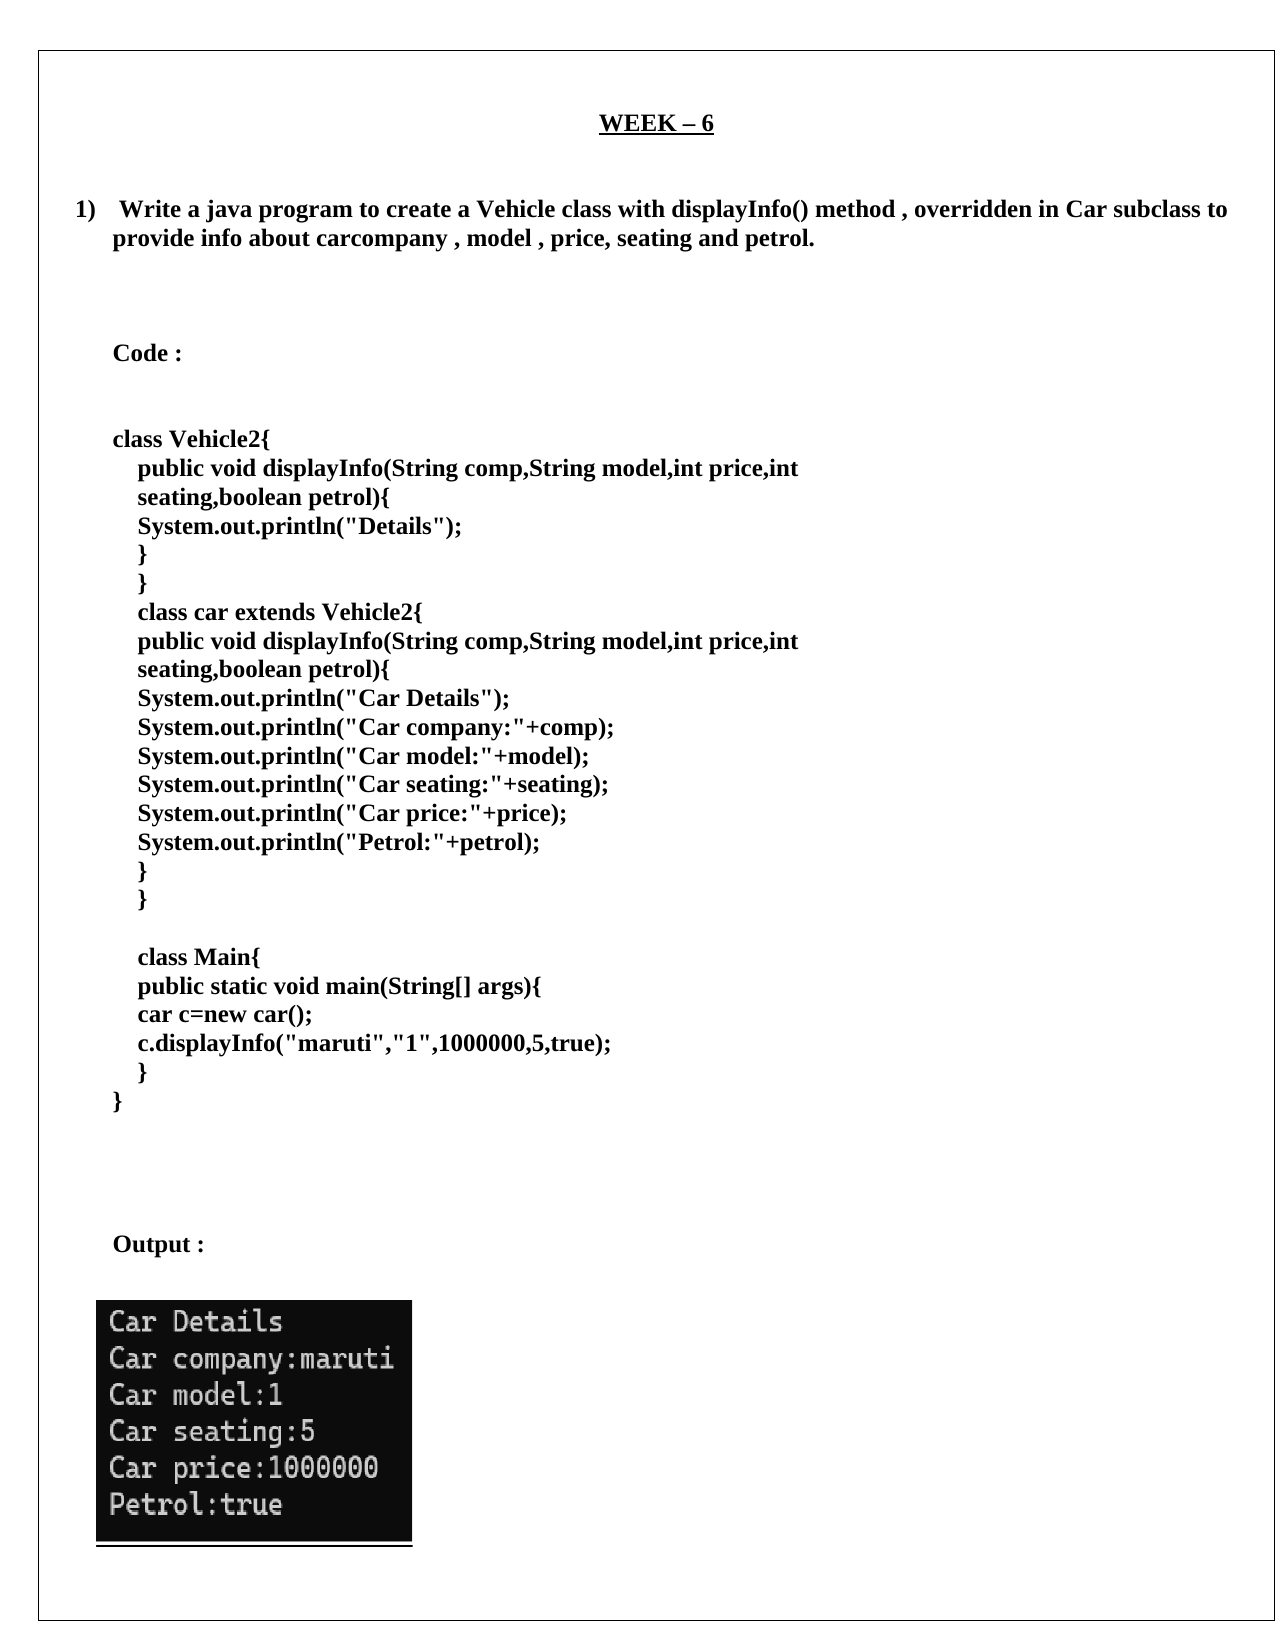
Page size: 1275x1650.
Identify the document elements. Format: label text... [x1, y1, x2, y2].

text c.displayInfo("maruti","1",1000000,5,true); [112, 1028, 1274, 1057]
text } [112, 856, 1274, 884]
text } [112, 539, 1274, 568]
text public static void main(String[] args){ [112, 971, 1274, 999]
text } [112, 1057, 1274, 1086]
text public void displayInfo(String comp,String model,int price,int [112, 626, 1274, 654]
text } [112, 884, 1274, 913]
text Output : [112, 1229, 1274, 1258]
text System.out.println("Car company:"+comp); [112, 712, 1274, 741]
text System.out.println("Car Details"); [112, 683, 1274, 712]
text } [112, 568, 1274, 597]
text System.out.println("Car seating:"+seating); [112, 769, 1274, 798]
text Code : [112, 338, 1274, 367]
text class Main{ [112, 942, 1274, 971]
text System.out.println("Car price:"+price); [112, 798, 1274, 827]
text class car extends Vehicle2{ [112, 597, 1274, 626]
text car c=new car(); [112, 999, 1274, 1028]
text WEEK – 6 [39, 108, 1274, 137]
text seating,boolean petrol){ [112, 482, 1274, 511]
text System.out.println("Details"); [112, 511, 1274, 539]
text public void displayInfo(String comp,String model,int price,int [112, 453, 1274, 482]
text class Vehicle2{ [112, 424, 1274, 453]
picture [96, 1300, 413, 1547]
text System.out.println("Car model:"+model); [112, 741, 1274, 769]
text System.out.println("Petrol:"+petrol); [112, 827, 1274, 856]
text seating,boolean petrol){ [112, 654, 1274, 683]
list Write a java program to create a Vehicle class with displayInfo() method , overridden in Car subclass to provide info about carcompany , model , price, seating and petrol. [75, 194, 1274, 252]
text } [112, 1086, 1274, 1114]
